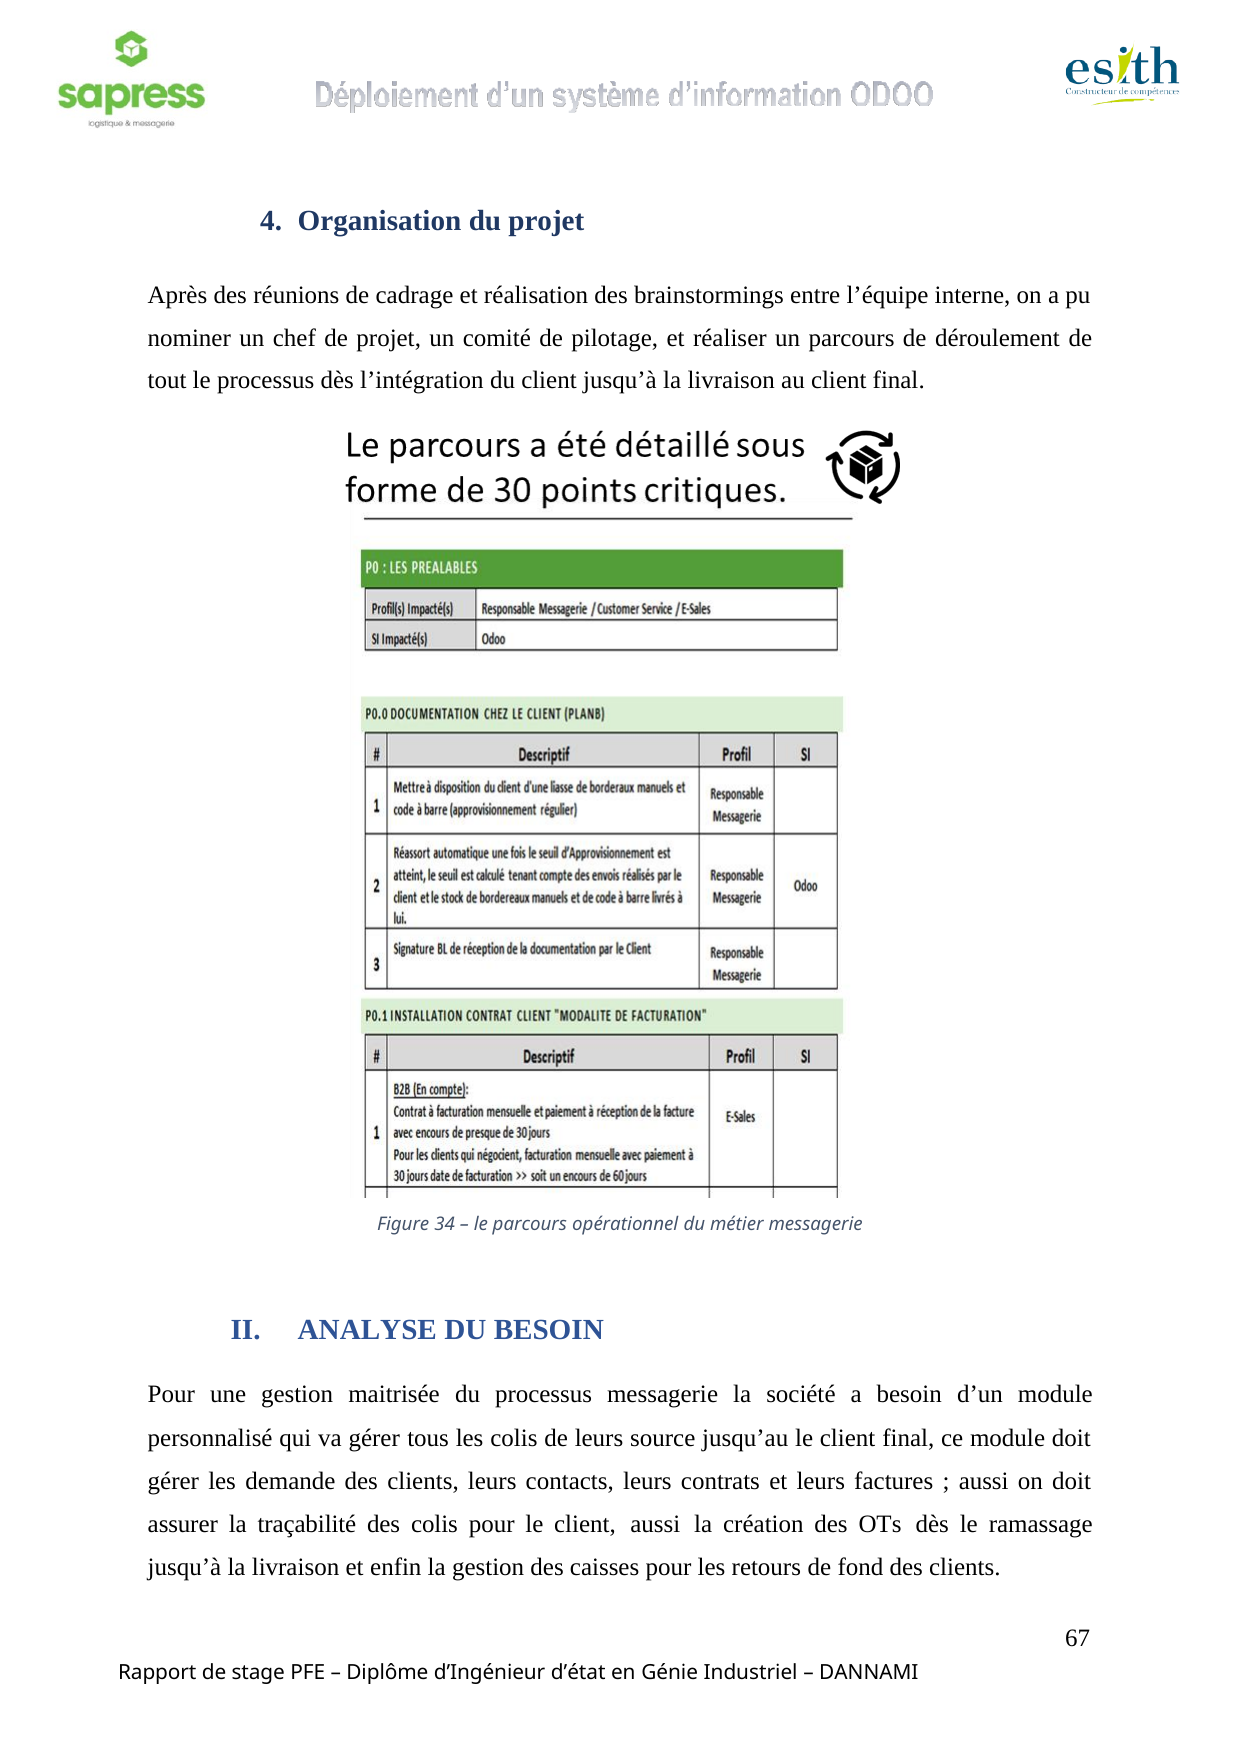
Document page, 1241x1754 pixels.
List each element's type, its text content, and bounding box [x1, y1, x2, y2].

picture [316, 80, 621, 113]
text Après des réunions de cadrage et réalisation des brainstormings entre l’équipe interne, on a pu nominer un chef de projet, un comité de pilotage, et réaliser un parcours de déroulement de tout le processus dès l’intégration du client jusqu’à la livraison au client final. [147, 280, 1092, 394]
text Pour une gestion maitrisée du processus messagerie la société a besoin d’un module personnalisé qui va gérer tous les colis de leurs source jusqu’au le client final, ce module doit gérer les demande des clients, leurs contacts, leurs contrats et leurs factures ; aussi on doit assurer la traçabilité des colis pour le client, aussi la création des OTs dès le ramassage jusqu’à la livraison et enfin la gestion des caisses pour les retours de fond des clients. [147, 1379, 1092, 1581]
picture [1065, 40, 1180, 106]
picture [622, 80, 933, 106]
picture [345, 430, 900, 1198]
subtitle ANALYSE DU BESOIN [230, 1312, 1217, 1346]
subtitle Organisation du projet [260, 203, 1217, 237]
picture [56, 29, 209, 129]
